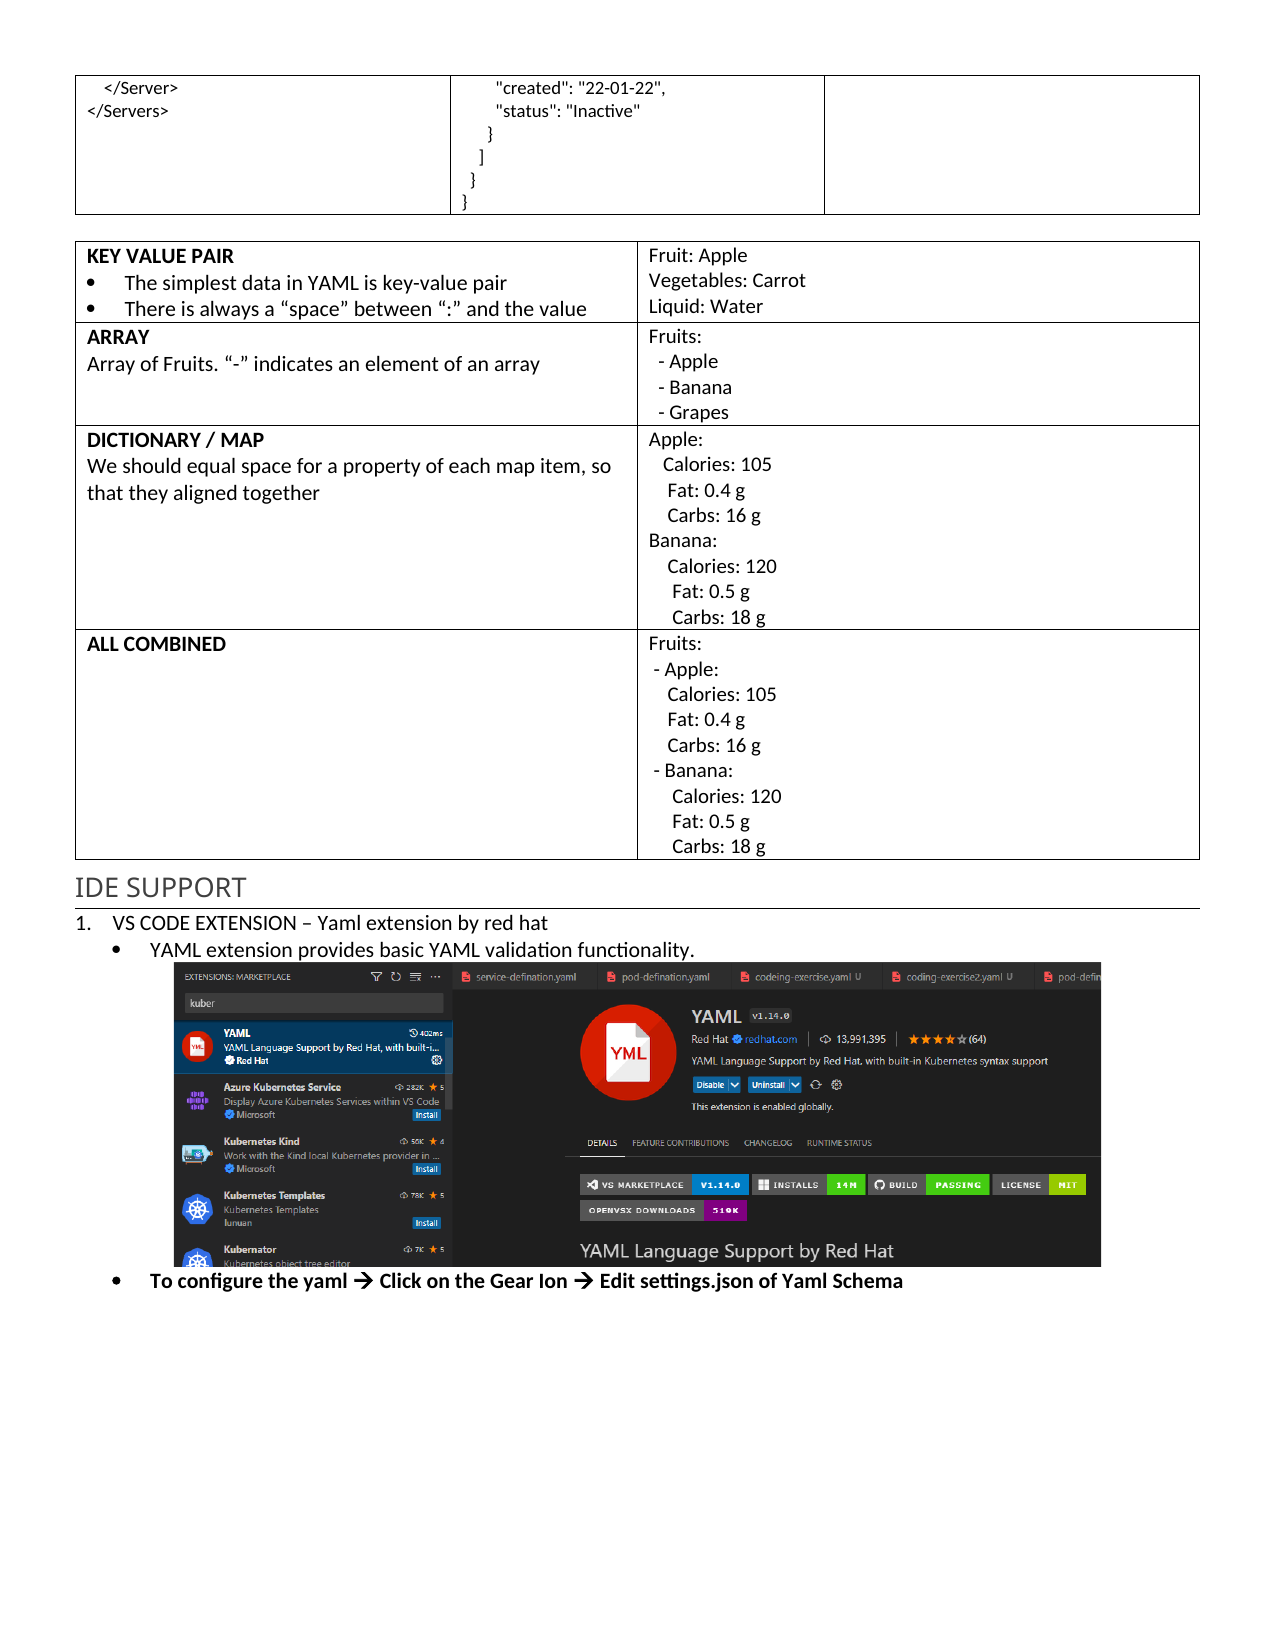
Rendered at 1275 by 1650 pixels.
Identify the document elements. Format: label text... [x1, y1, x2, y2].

table_header Fruit: Apple Vegetables: Carrot Liquid: Water [638, 242, 1199, 322]
subtitle IDE SUPPORT [75, 868, 1200, 908]
table_cell Fruits: - Apple - Banana - Grapes [638, 323, 1199, 425]
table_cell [451, 76, 824, 213]
table_cell DICTIONARY / MAP We should equal space for a property of each map item, so that they aligned together [76, 426, 637, 629]
table_cell ARRAY Array of Fruits. “-” indicates an element of an array [76, 323, 637, 425]
table_cell ALL COMBINED [76, 630, 637, 859]
list YAML extension provides basic YAML validation functionality. [112, 936, 1200, 962]
picture [173, 962, 1102, 1267]
list VS CODE EXTENSION – Yaml extension by red hat [75, 909, 1200, 936]
table_cell Fruits: - Apple: Calories: 105 Fat: 0.4 g Carbs: 16 g - Banana: Calories: 120 Fat: 0.5 g Carbs: 18 g [638, 630, 1199, 859]
table_cell Apple: Calories: 105 Fat: 0.4 g Carbs: 16 g Banana: Calories: 120 Fat: 0.5 g Carbs: 18 g [638, 426, 1199, 629]
list To configure the yaml Click on the Gear Ion Edit settings.json of Yaml Schema [112, 1267, 1200, 1294]
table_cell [76, 76, 450, 213]
table_header KEY VALUE PAIR The simplest data in YAML is key-value pair There is always a “space” between “:” and the value [76, 242, 637, 322]
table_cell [825, 76, 1199, 213]
